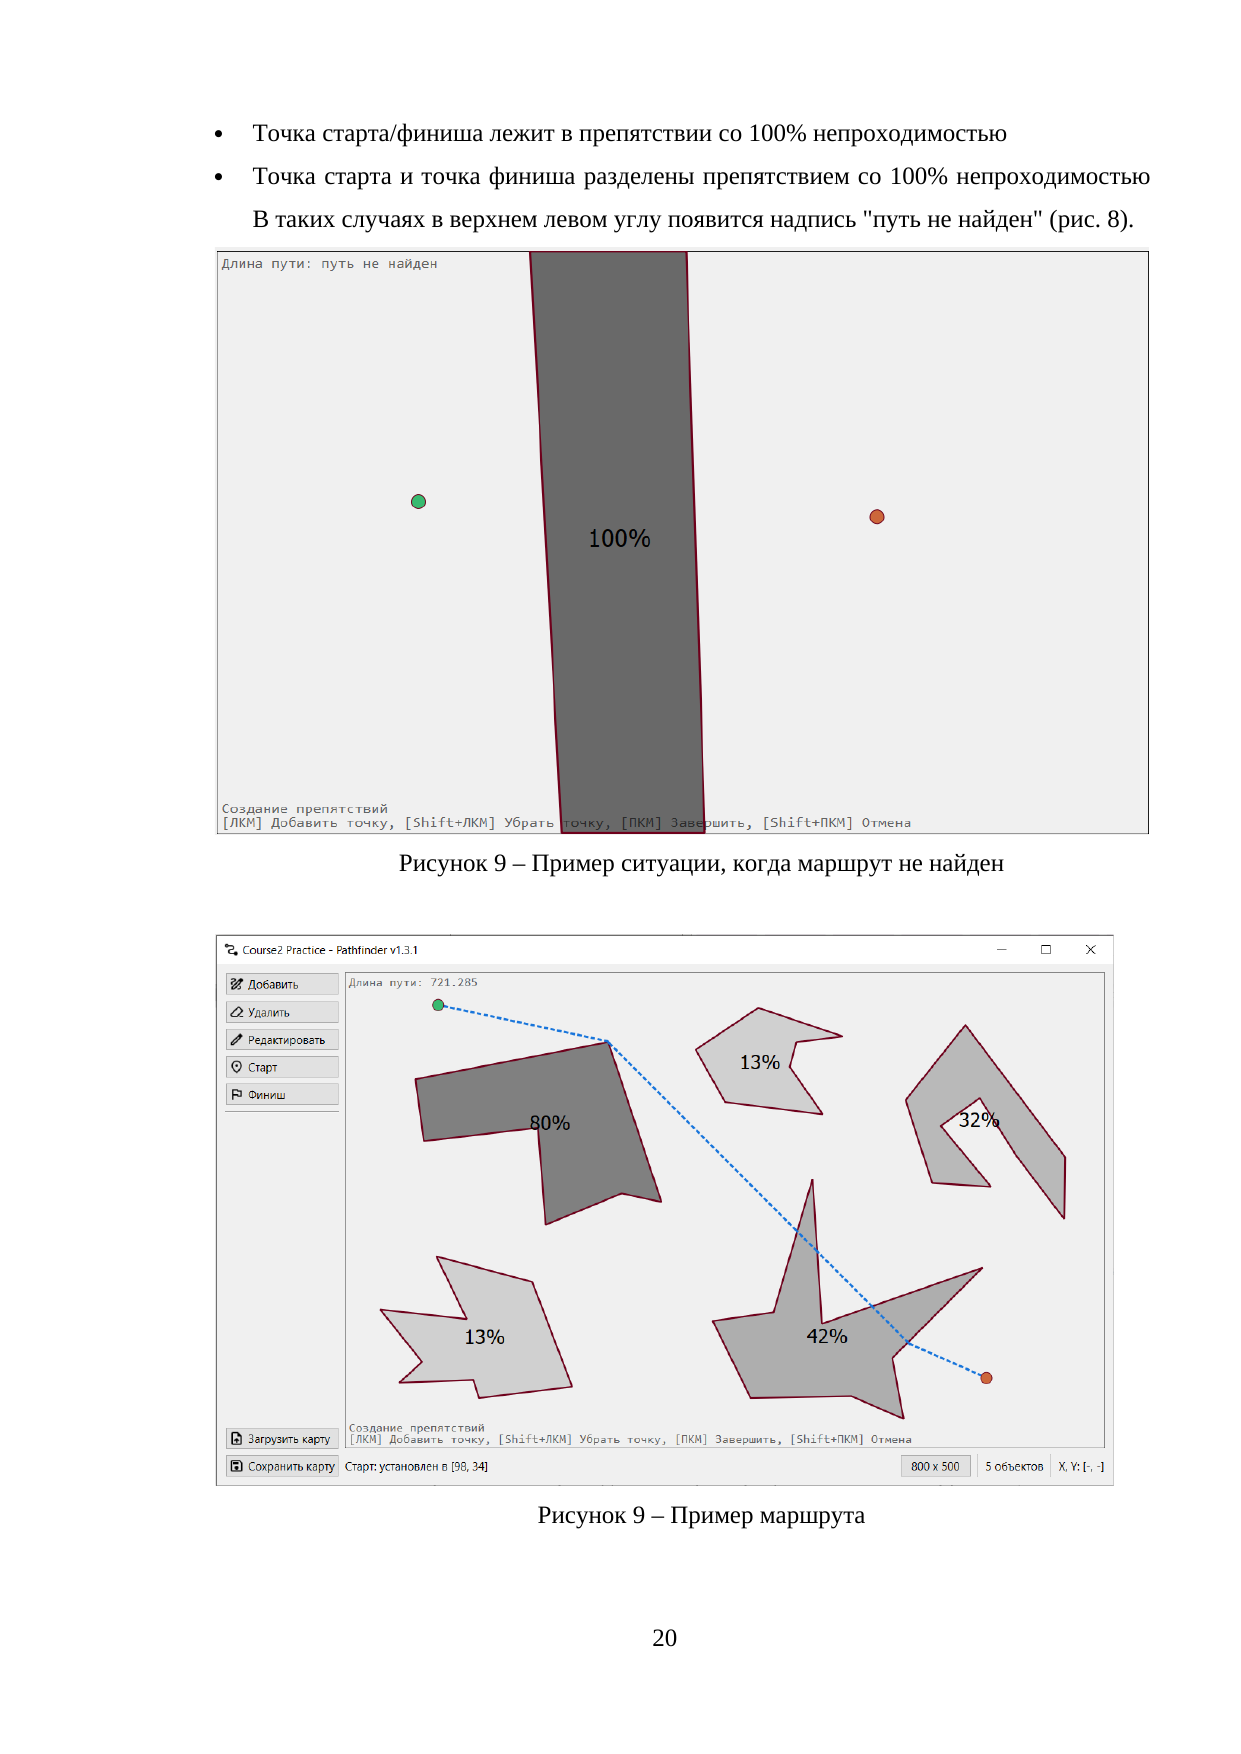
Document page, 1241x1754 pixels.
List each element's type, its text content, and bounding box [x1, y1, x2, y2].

picture [215, 934, 1114, 1486]
list Точка старта и точка финиша разделены препятствием со 100% непроходимостью В таких случаях в верхнем левом углу появится надпись "путь не найден" (рис. 8). [215, 161, 1152, 233]
list Точка старта/финиша лежит в препятствии со 100% непроходимостью [215, 118, 1152, 147]
picture [214, 247, 1149, 835]
text Рисунок 9 – Пример ситуации, когда маршрут не найден [177, 848, 1152, 877]
text Рисунок 9 – Пример маршрута [177, 1500, 1152, 1528]
